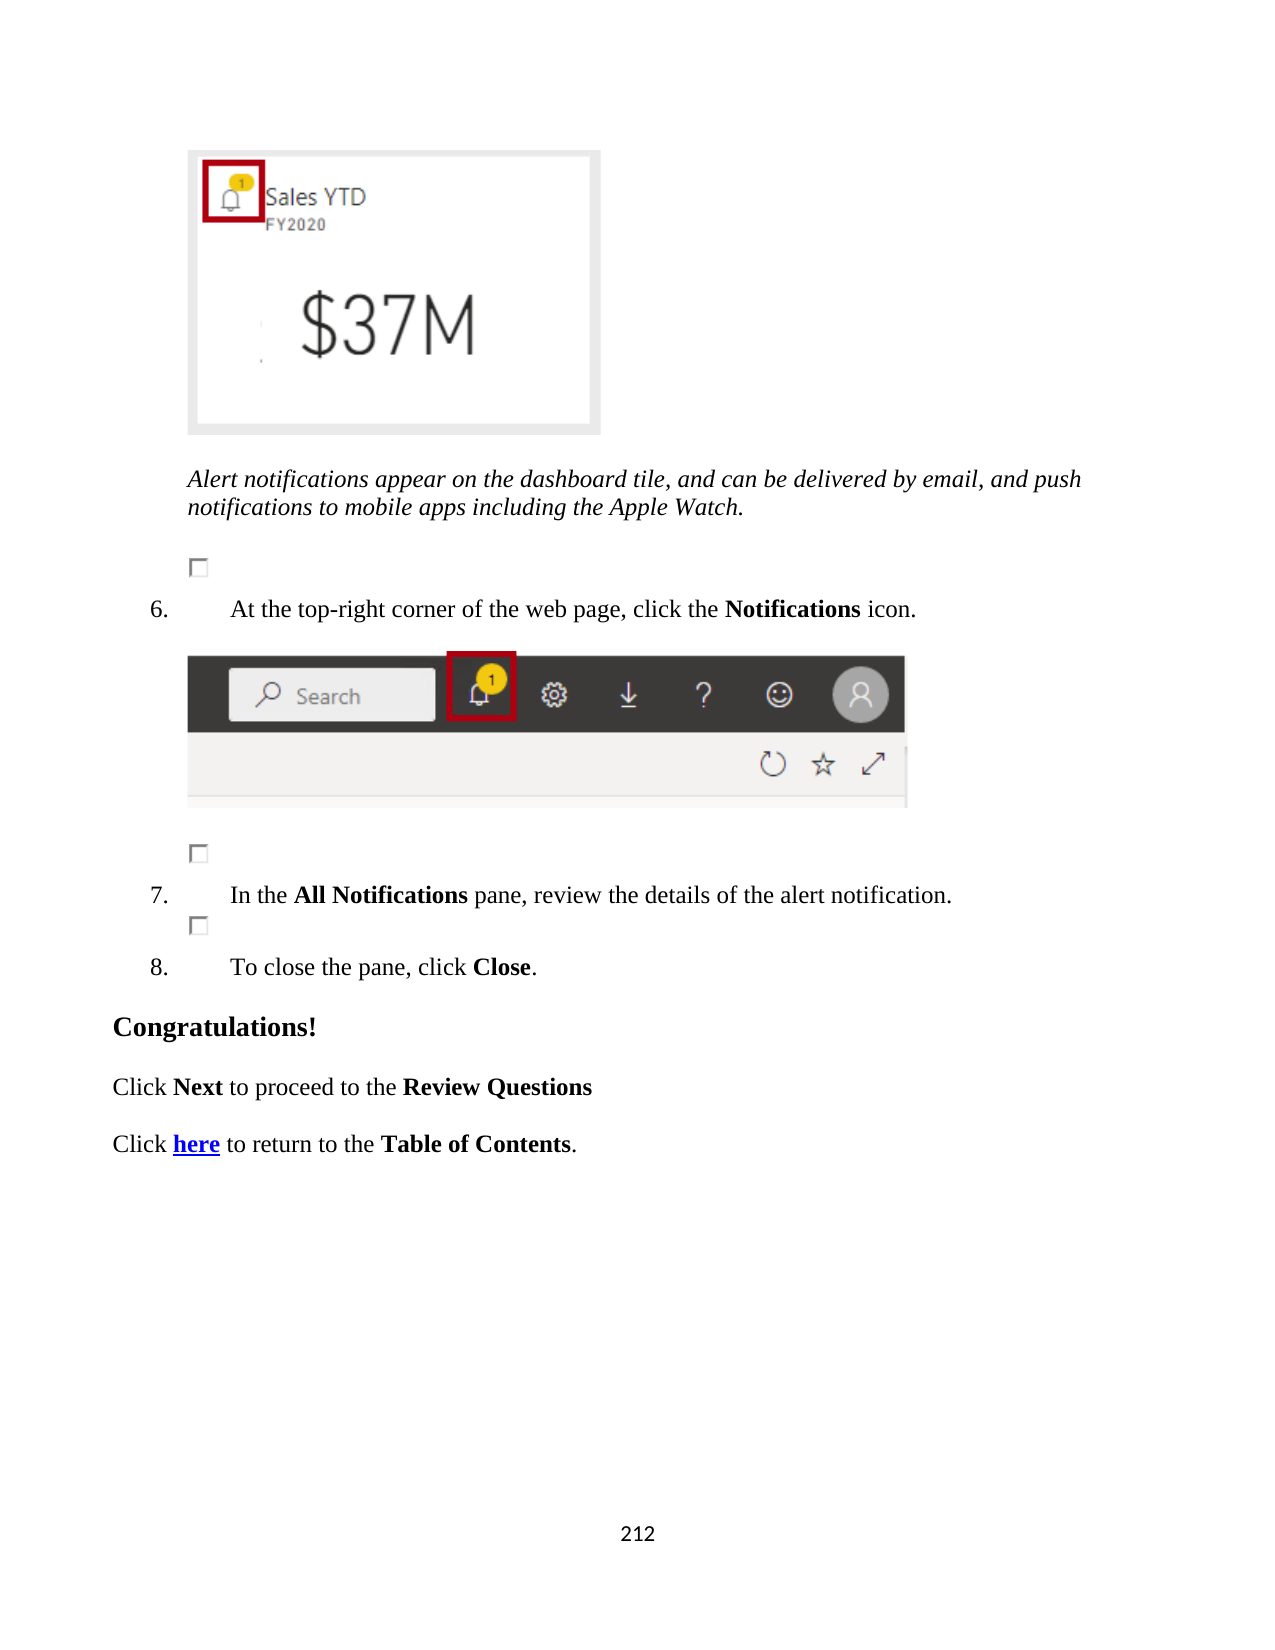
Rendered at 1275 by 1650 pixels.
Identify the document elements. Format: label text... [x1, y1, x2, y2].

text Click Next to proceed to the Review Questions [112, 1072, 1162, 1100]
list At the top-right corner of the web page, click the Notifications icon. [150, 550, 1162, 622]
picture [187, 651, 908, 808]
text Alert notifications appear on the dashboard tile, and can be delivered by email, and push notifications to mobile apps including the Apple Watch. [187, 464, 1162, 521]
picture [187, 150, 601, 435]
text Congratulations! [112, 1010, 1162, 1042]
list In the All Notifications pane, review the details of the alert notification. [150, 836, 1162, 909]
list To close the pane, click Close. [150, 909, 1162, 981]
text Click here to return to the Table of Contents. [112, 1129, 1162, 1158]
